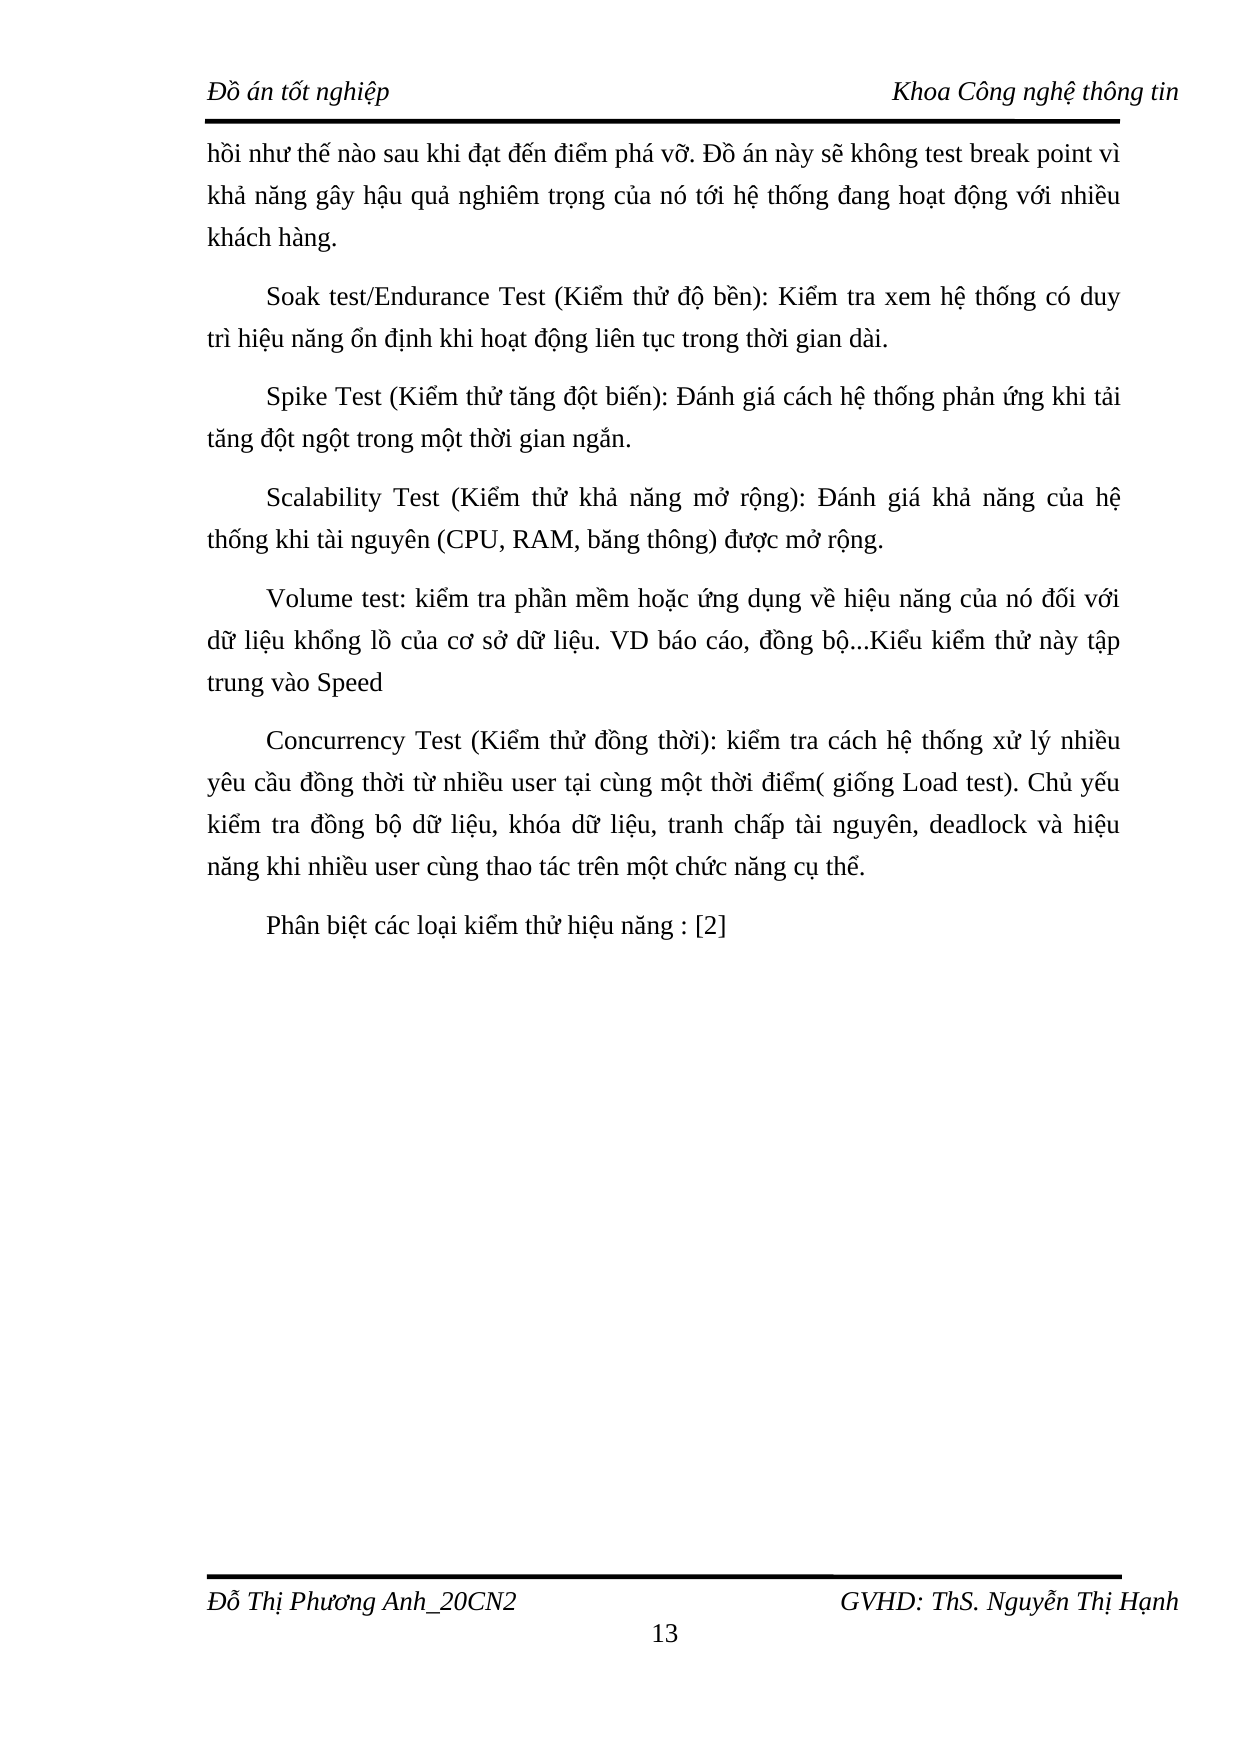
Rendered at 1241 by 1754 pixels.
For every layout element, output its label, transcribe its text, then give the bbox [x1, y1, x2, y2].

text Soak test/Endurance Test (Kiểm thử độ bền): Kiểm tra xem hệ thống có duy trì hiệu năng ổn định khi hoạt động liên tục trong thời gian dài. [207, 280, 1122, 353]
text Phân biệt các loại kiểm thử hiệu năng : [207, 909, 1122, 940]
text Scalability Test (Kiểm thử khả năng mở rộng): Đánh giá khả năng của hệ thống khi tài nguyên (CPU, RAM, băng thông) được mở rộng. [207, 481, 1122, 554]
text Concurrency Test (Kiểm thử đồng thời): kiểm tra cách hệ thống xử lý nhiều yêu cầu đồng thời từ nhiều user tại cùng một thời điểm( giống Load test). Chủ yếu kiểm tra đồng bộ dữ liệu, khóa dữ liệu, tranh chấp tài nguyên, deadlock và hiệu năng khi nhiều user cùng thao tác trên một chức năng cụ thể. [207, 724, 1122, 881]
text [207, 137, 1122, 252]
text Spike Test (Kiểm thử tăng đột biến): Đánh giá cách hệ thống phản ứng khi tải tăng đột ngột trong một thời gian ngắn. [207, 381, 1122, 454]
text Volume test: kiểm tra phần mềm hoặc ứng dụng về hiệu năng của nó đối với dữ liệu khổng lồ của cơ sở dữ liệu. VD báo cáo, đồng bộ...Kiểu kiểm thử này tập trung vào Speed [207, 582, 1122, 697]
